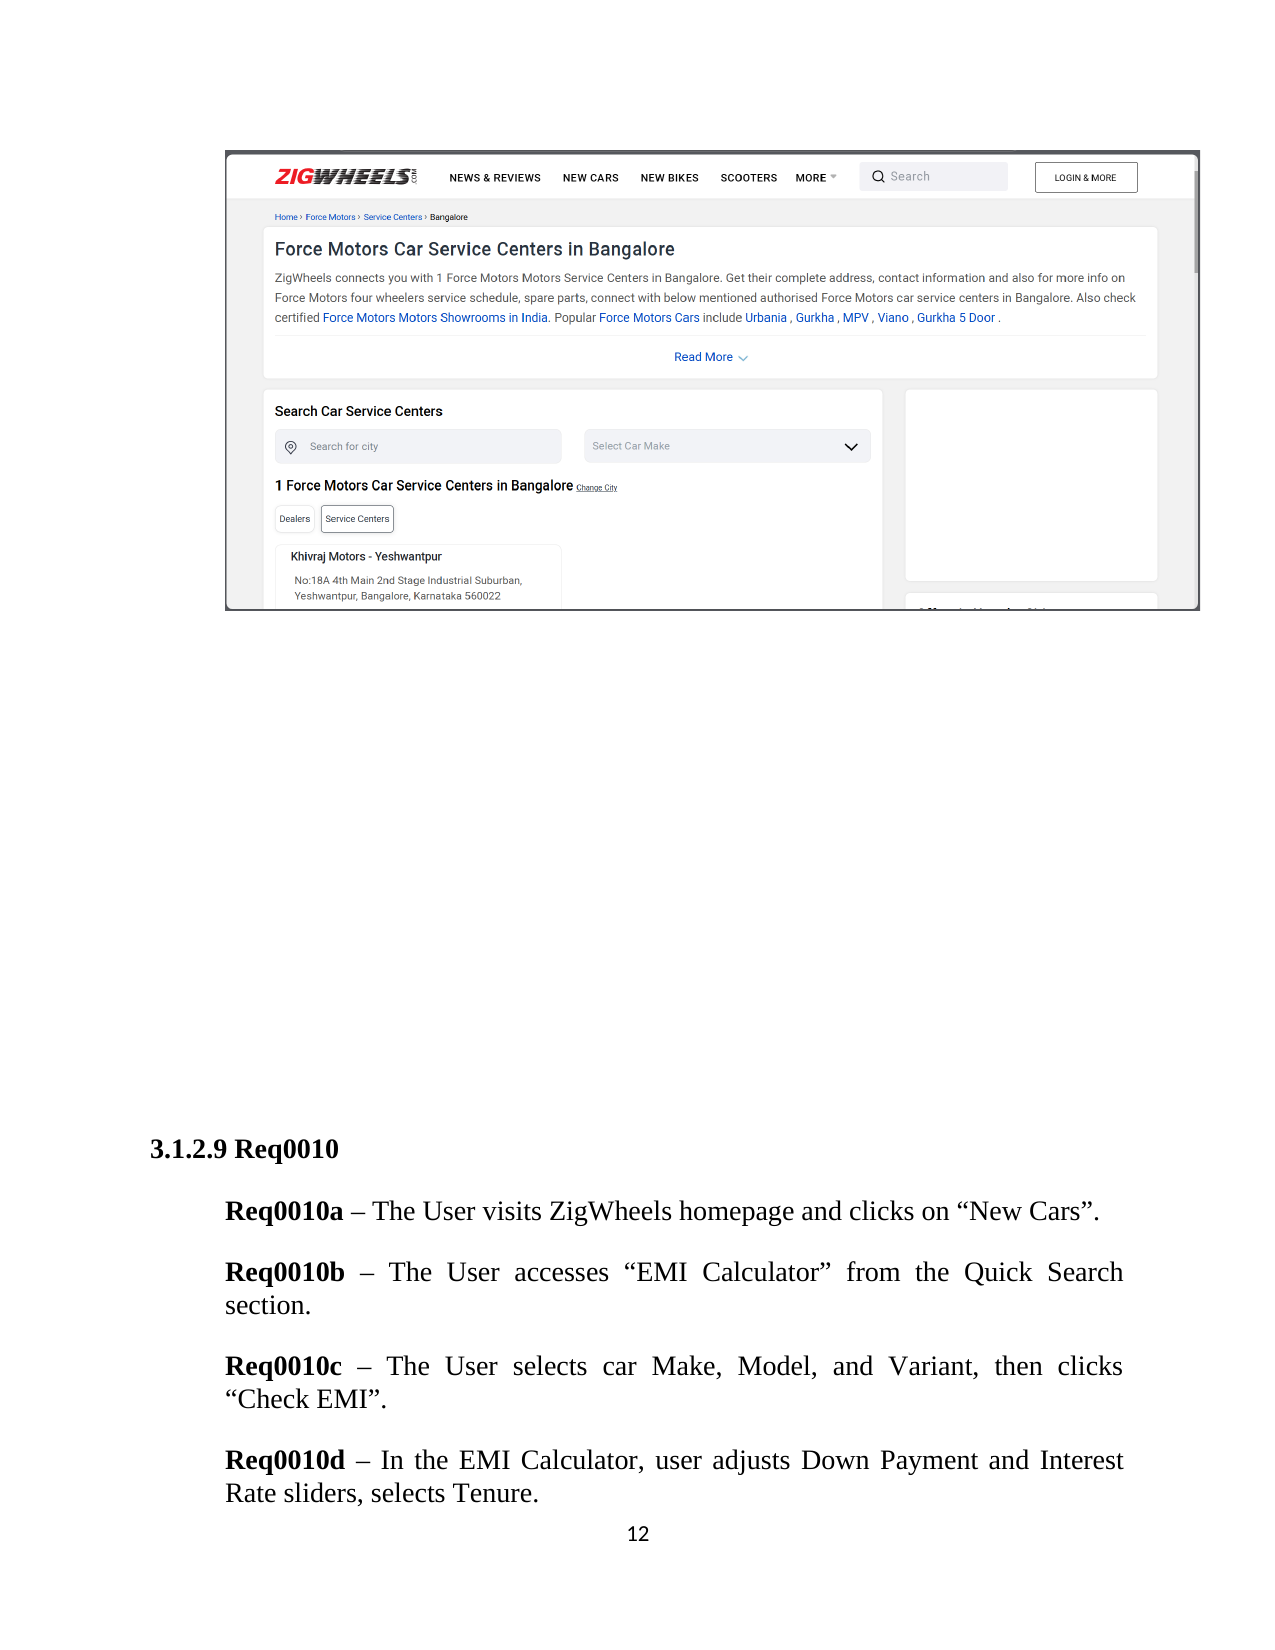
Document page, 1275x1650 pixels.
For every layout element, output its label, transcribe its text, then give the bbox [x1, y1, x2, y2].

text Req0010c – The User selects car Make, Model, and Variant, then clicks “Check EMI”. [225, 1349, 1125, 1414]
picture [225, 150, 1200, 611]
text Req0010d – In the EMI Calculator, user adjusts Down Payment and Interest Rate sliders, selects Tenure. [225, 1443, 1125, 1508]
text 3.1.2.9 Req0010 [150, 1132, 1125, 1164]
text Req0010b – The User accesses “EMI Calculator” from the Quick Search section. [225, 1255, 1125, 1320]
text Req0010a – The User visits ZigWheels homepage and clicks on “New Cars”. [225, 1194, 1125, 1226]
